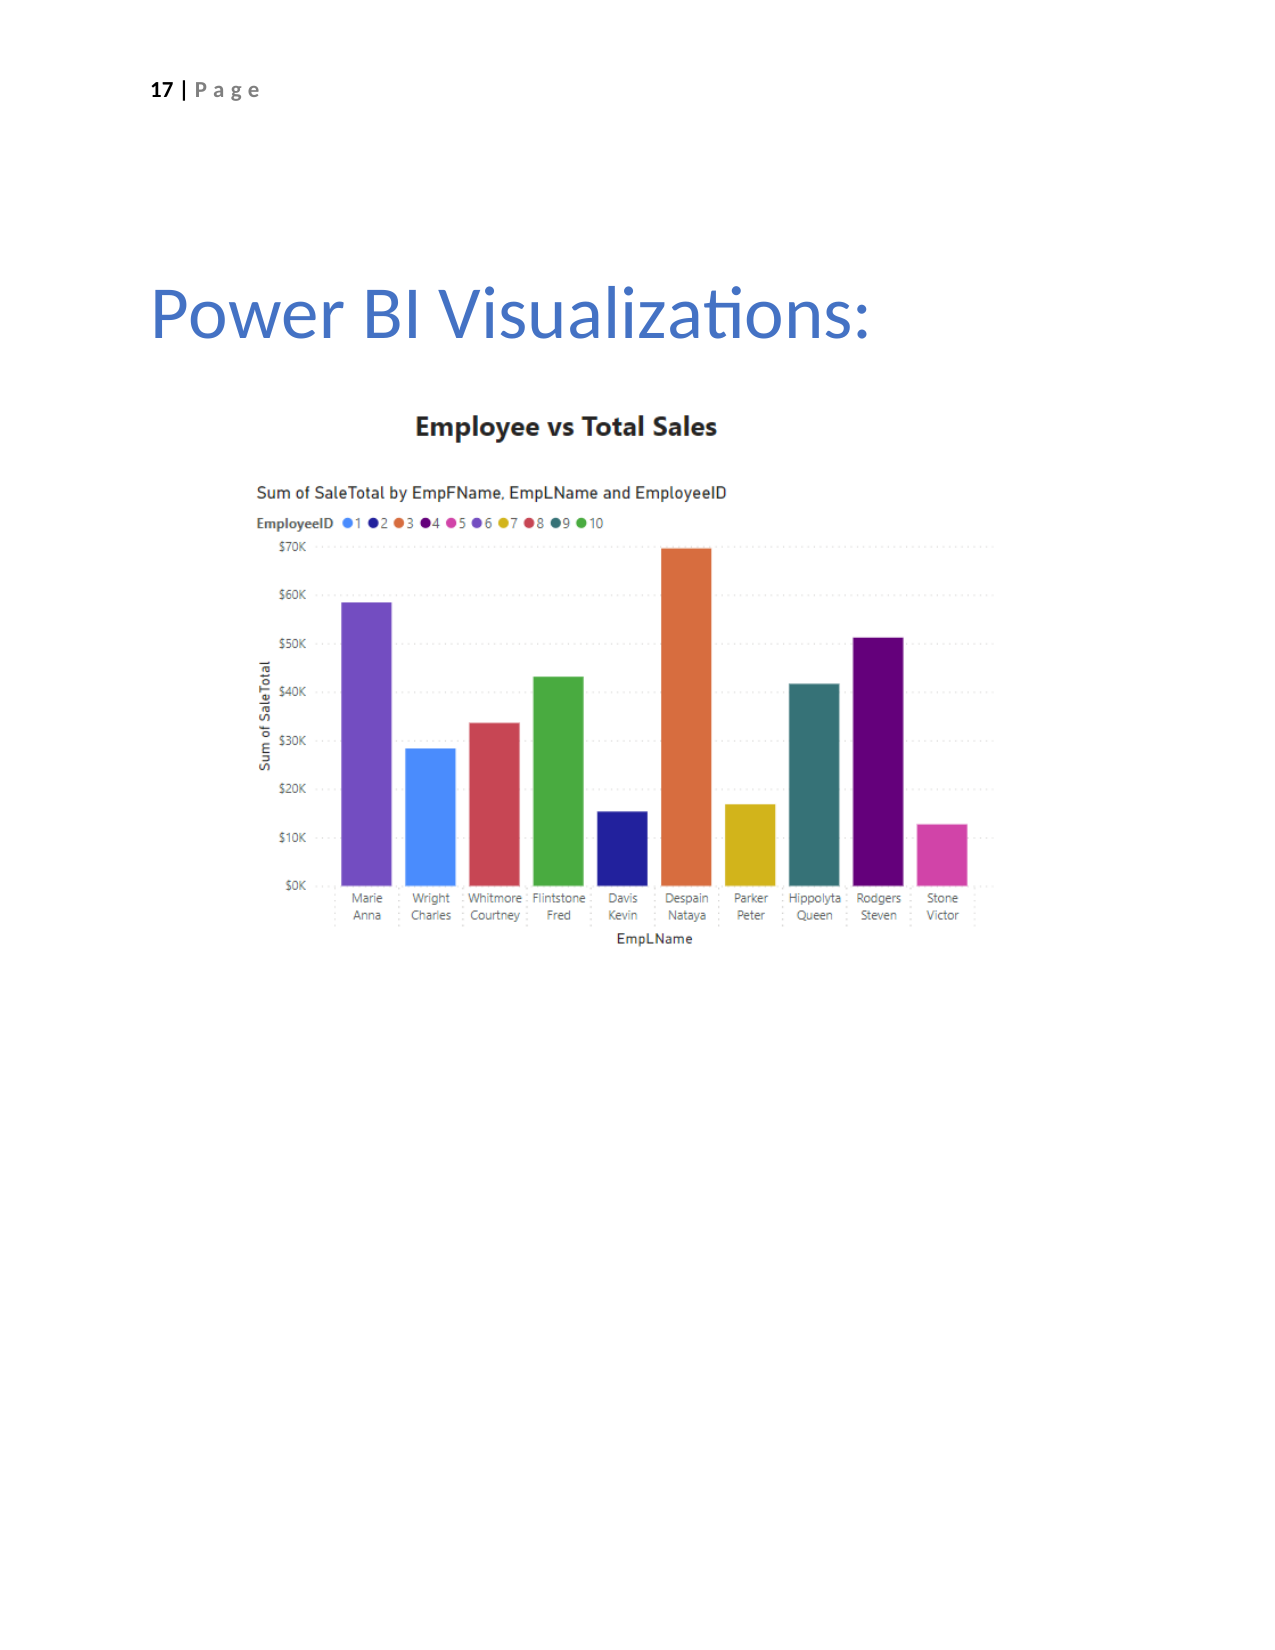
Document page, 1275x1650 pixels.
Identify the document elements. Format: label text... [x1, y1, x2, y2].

picture [150, 381, 1094, 963]
text Power BI Visualizations: [150, 266, 1125, 357]
